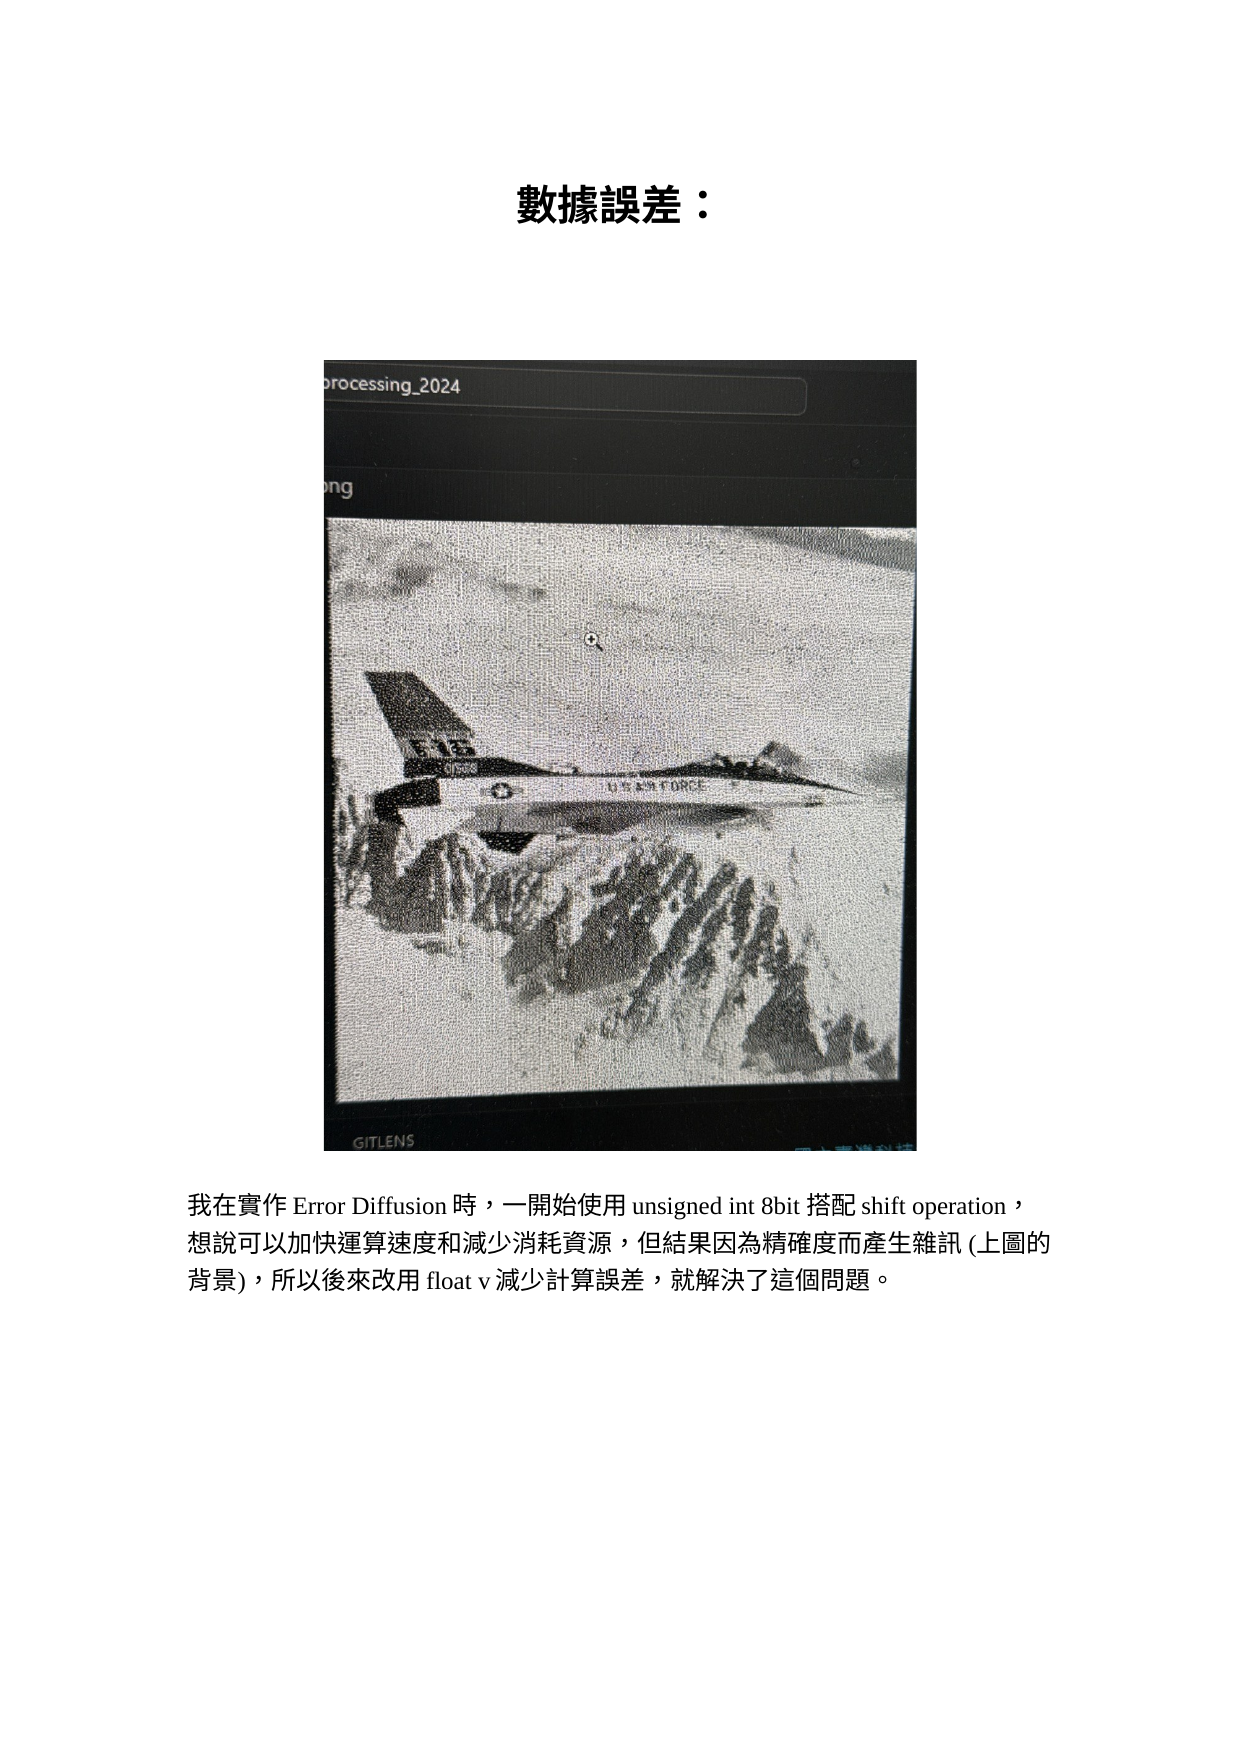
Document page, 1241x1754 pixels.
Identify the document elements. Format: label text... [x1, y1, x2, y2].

picture [323, 360, 917, 1151]
subtitle 數據誤差： [187, 164, 1053, 239]
text 我在實作Error Diffusion時，一開始使用unsigned int 8bit 搭配shift operation，想說可以加快運算速度和減少消耗資源，但結果因為精確度而產生雜訊 (上圖的背景)，所以後來改用float v減少計算誤差，就解決了這個問題。 [187, 1185, 1053, 1298]
